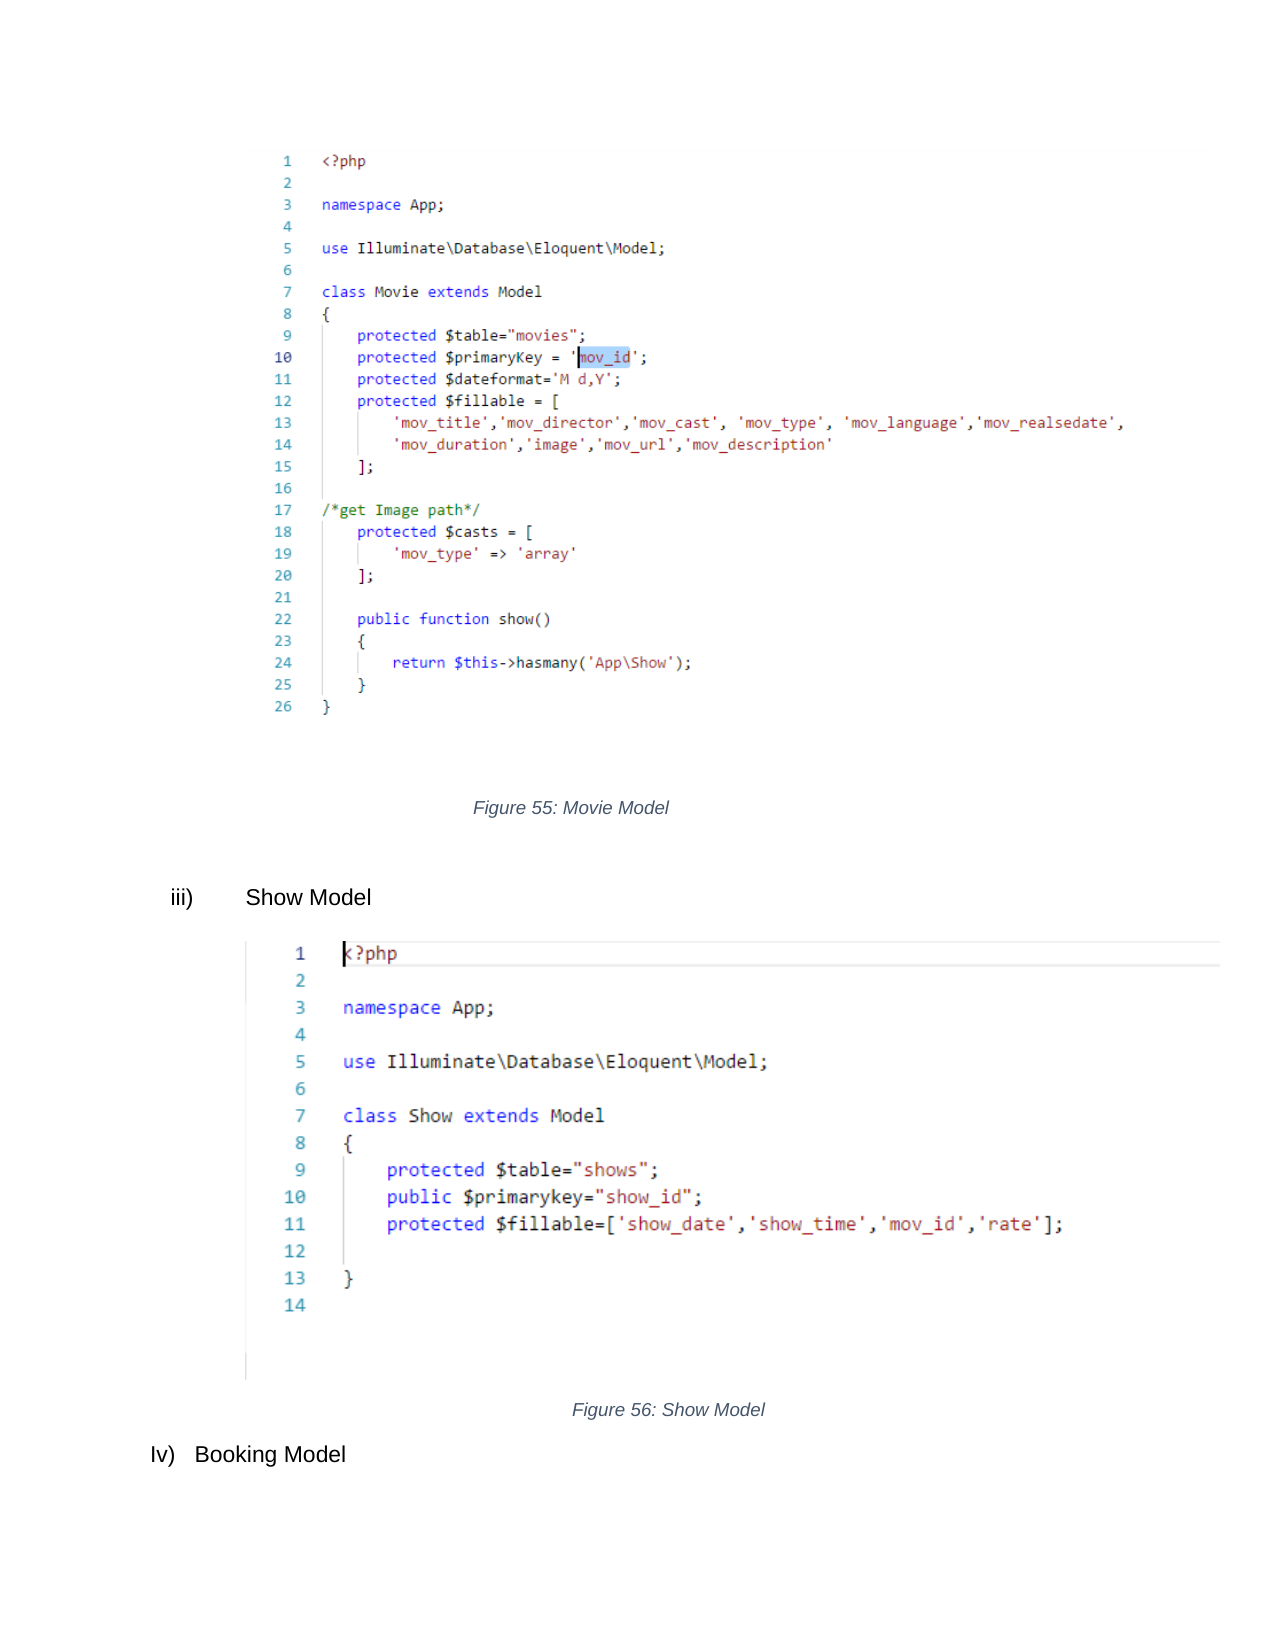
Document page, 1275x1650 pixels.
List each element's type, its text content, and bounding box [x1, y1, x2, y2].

text Iv) Booking Model [150, 1441, 1125, 1467]
list Show Model [170, 884, 1125, 911]
picture [245, 150, 1221, 778]
picture [245, 941, 1221, 1380]
text Figure 55: Movie Model [150, 797, 1125, 818]
text Figure 56: Show Model [150, 1398, 1125, 1420]
